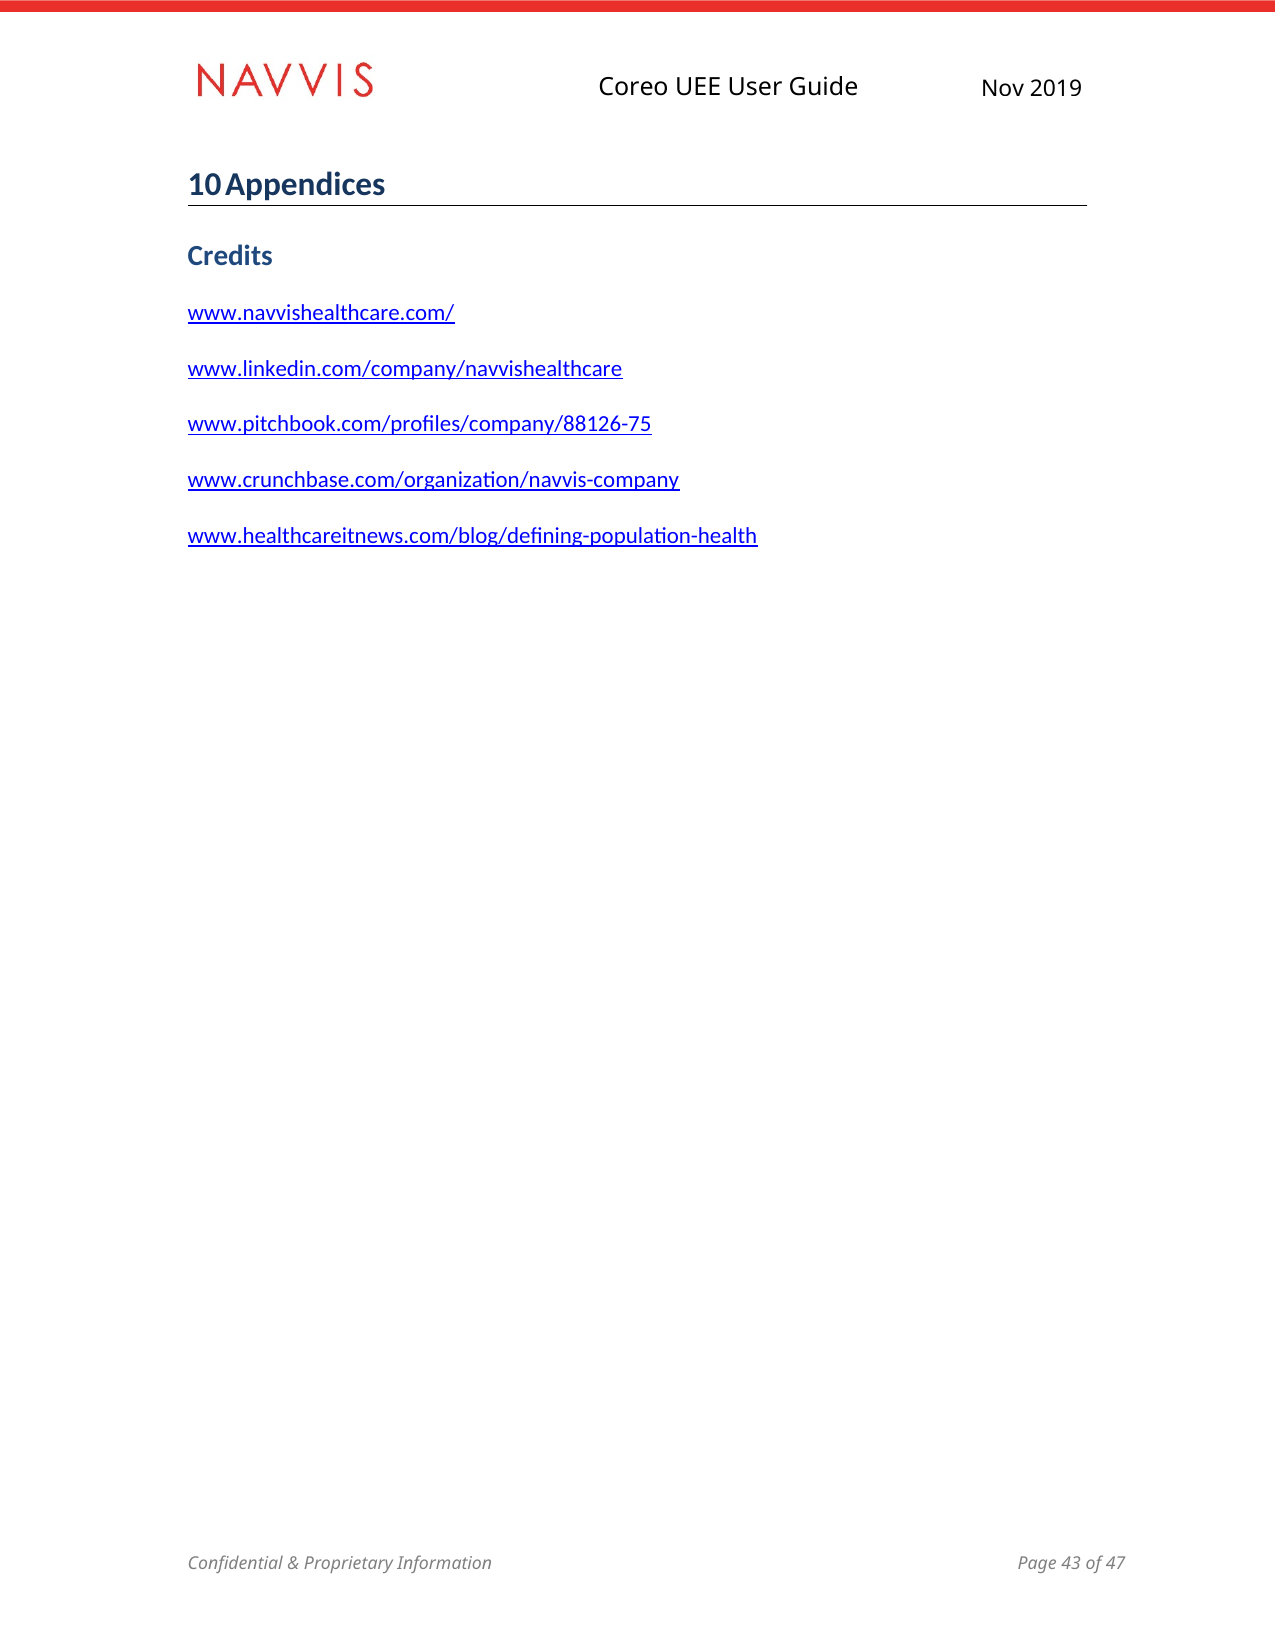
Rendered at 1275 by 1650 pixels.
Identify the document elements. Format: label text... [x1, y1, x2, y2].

subtitle Appendices [187, 162, 1087, 206]
title Credits [187, 237, 1087, 273]
text www.crunchbase.com/organization/navvis-company [187, 465, 1087, 493]
text www.linkedin.com/company/navvishealthcare [187, 354, 1087, 382]
picture [187, 55, 383, 104]
text www.healthcareitnews.com/blog/defining-population-health [187, 521, 1087, 549]
text www.pitchbook.com/profiles/company/88126-75 [187, 409, 1087, 437]
text www.navvishealthcare.com/ [187, 298, 1087, 326]
